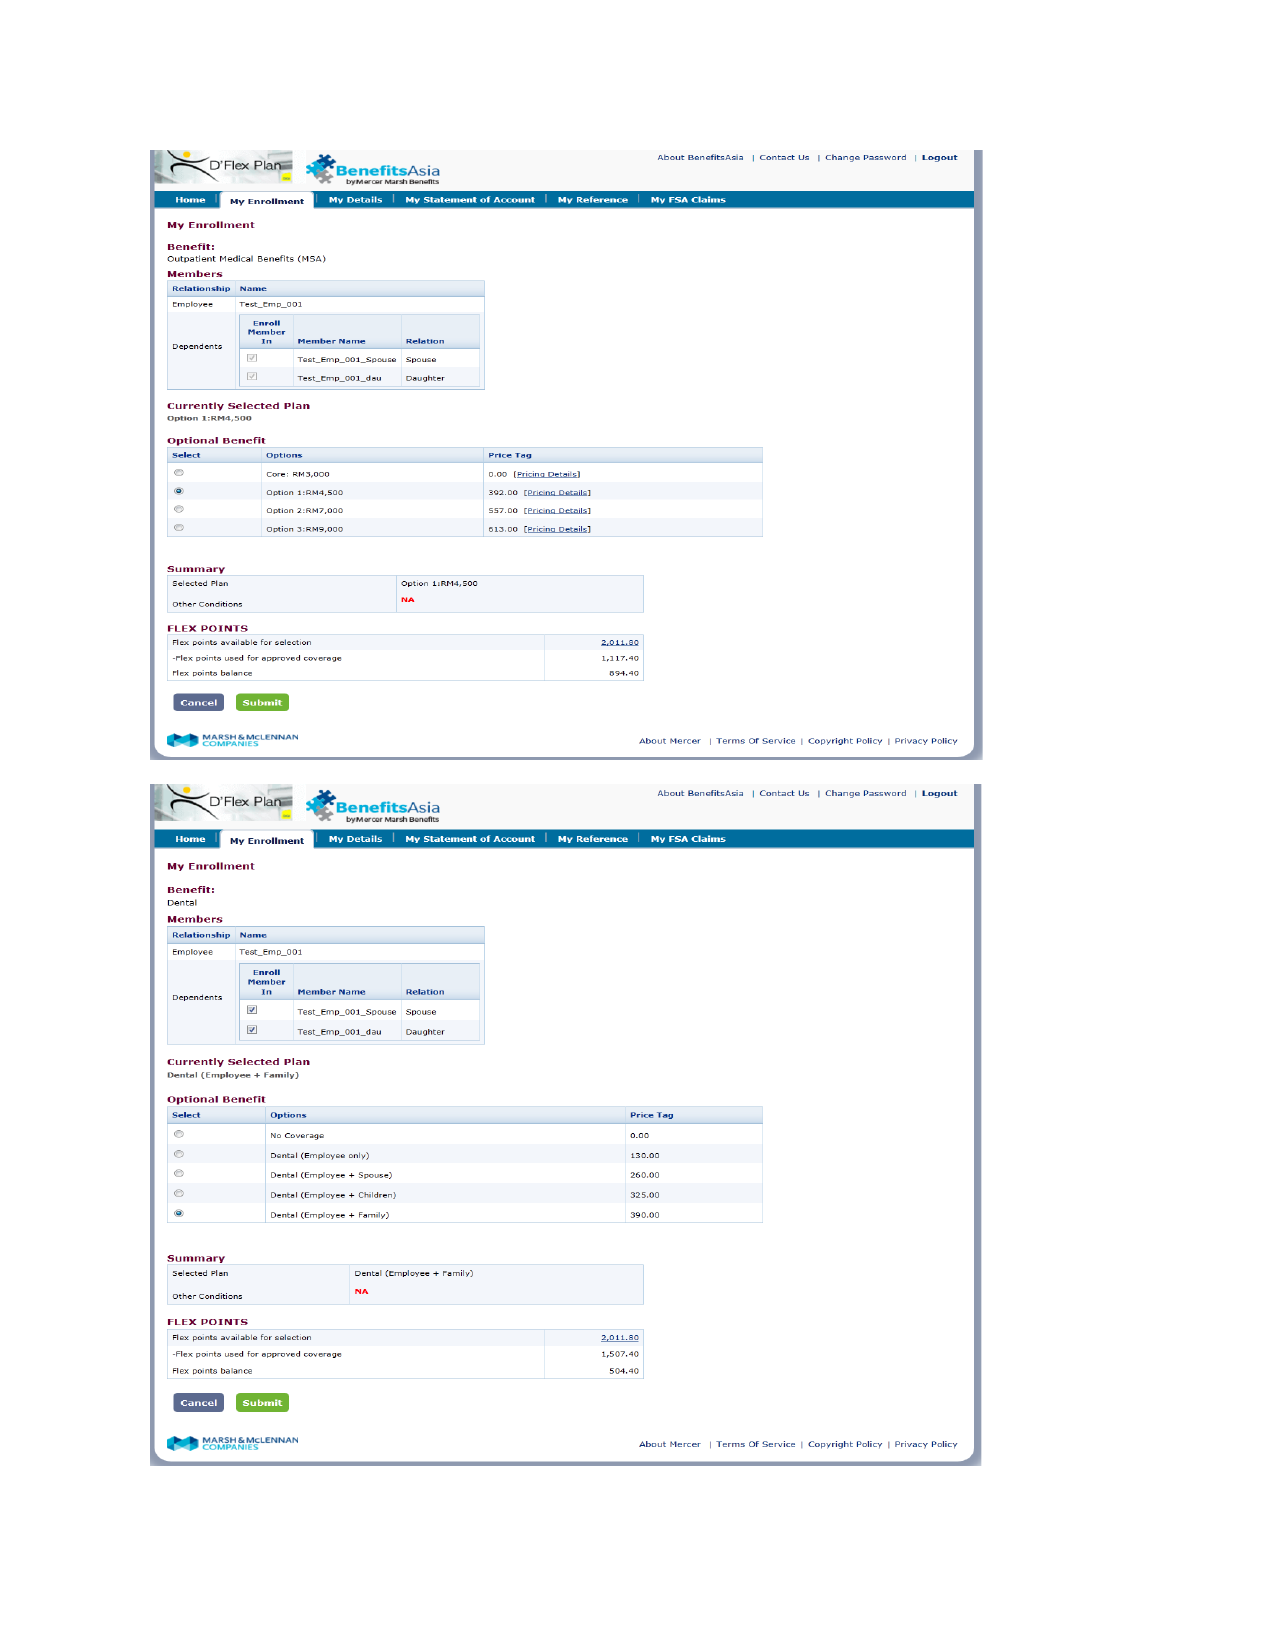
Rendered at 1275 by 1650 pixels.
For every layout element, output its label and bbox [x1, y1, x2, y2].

picture [150, 150, 983, 760]
picture [150, 784, 982, 1466]
